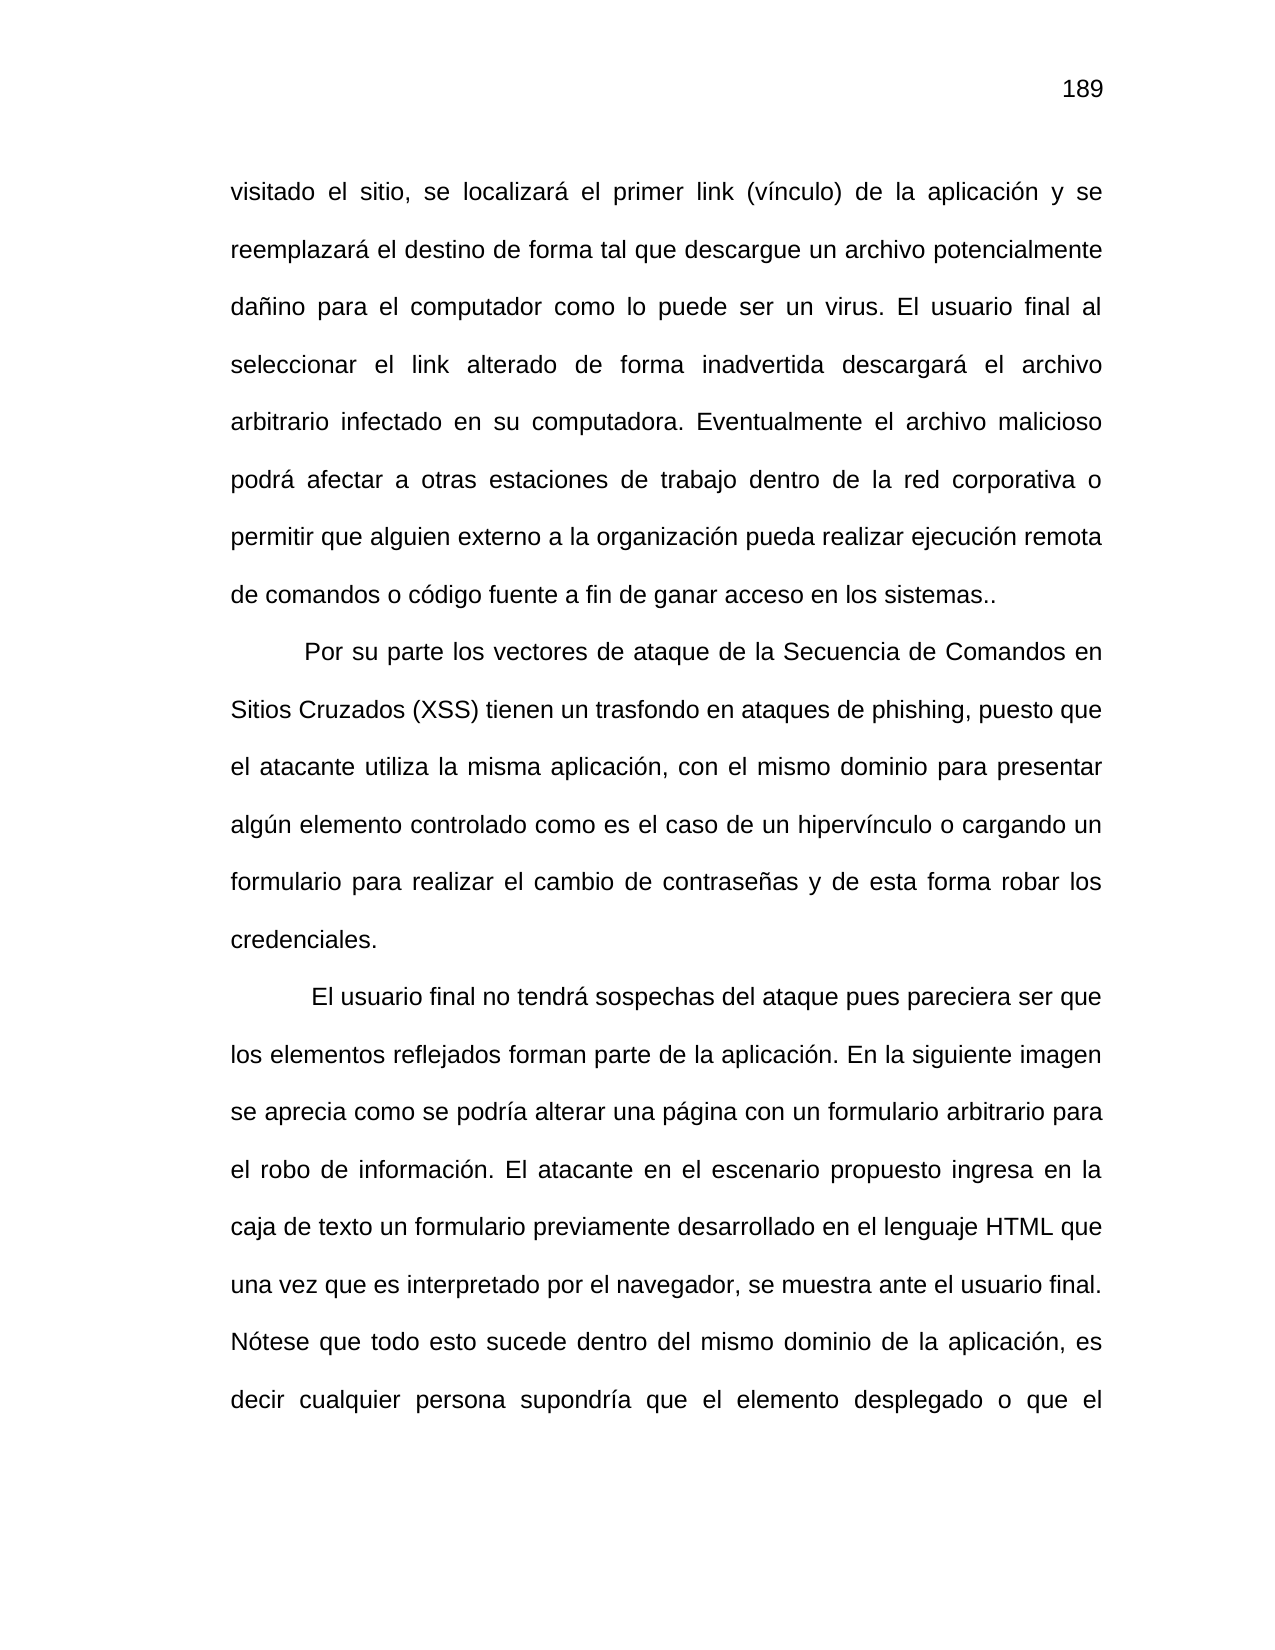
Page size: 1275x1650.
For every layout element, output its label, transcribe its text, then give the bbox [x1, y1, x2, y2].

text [230, 982, 1104, 1413]
text Por su parte los vectores de ataque de la Secuencia de Comandos en Sitios Cruzados (XSS) tienen un trasfondo en ataques de phishing, puesto que el atacante utiliza la misma aplicación, con el mismo dominio para presentar algún elemento controlado como es el caso de un hipervínculo o cargando un formulario para realizar el cambio de contraseñas y de esta forma robar los credenciales. [230, 637, 1104, 953]
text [230, 177, 1104, 608]
